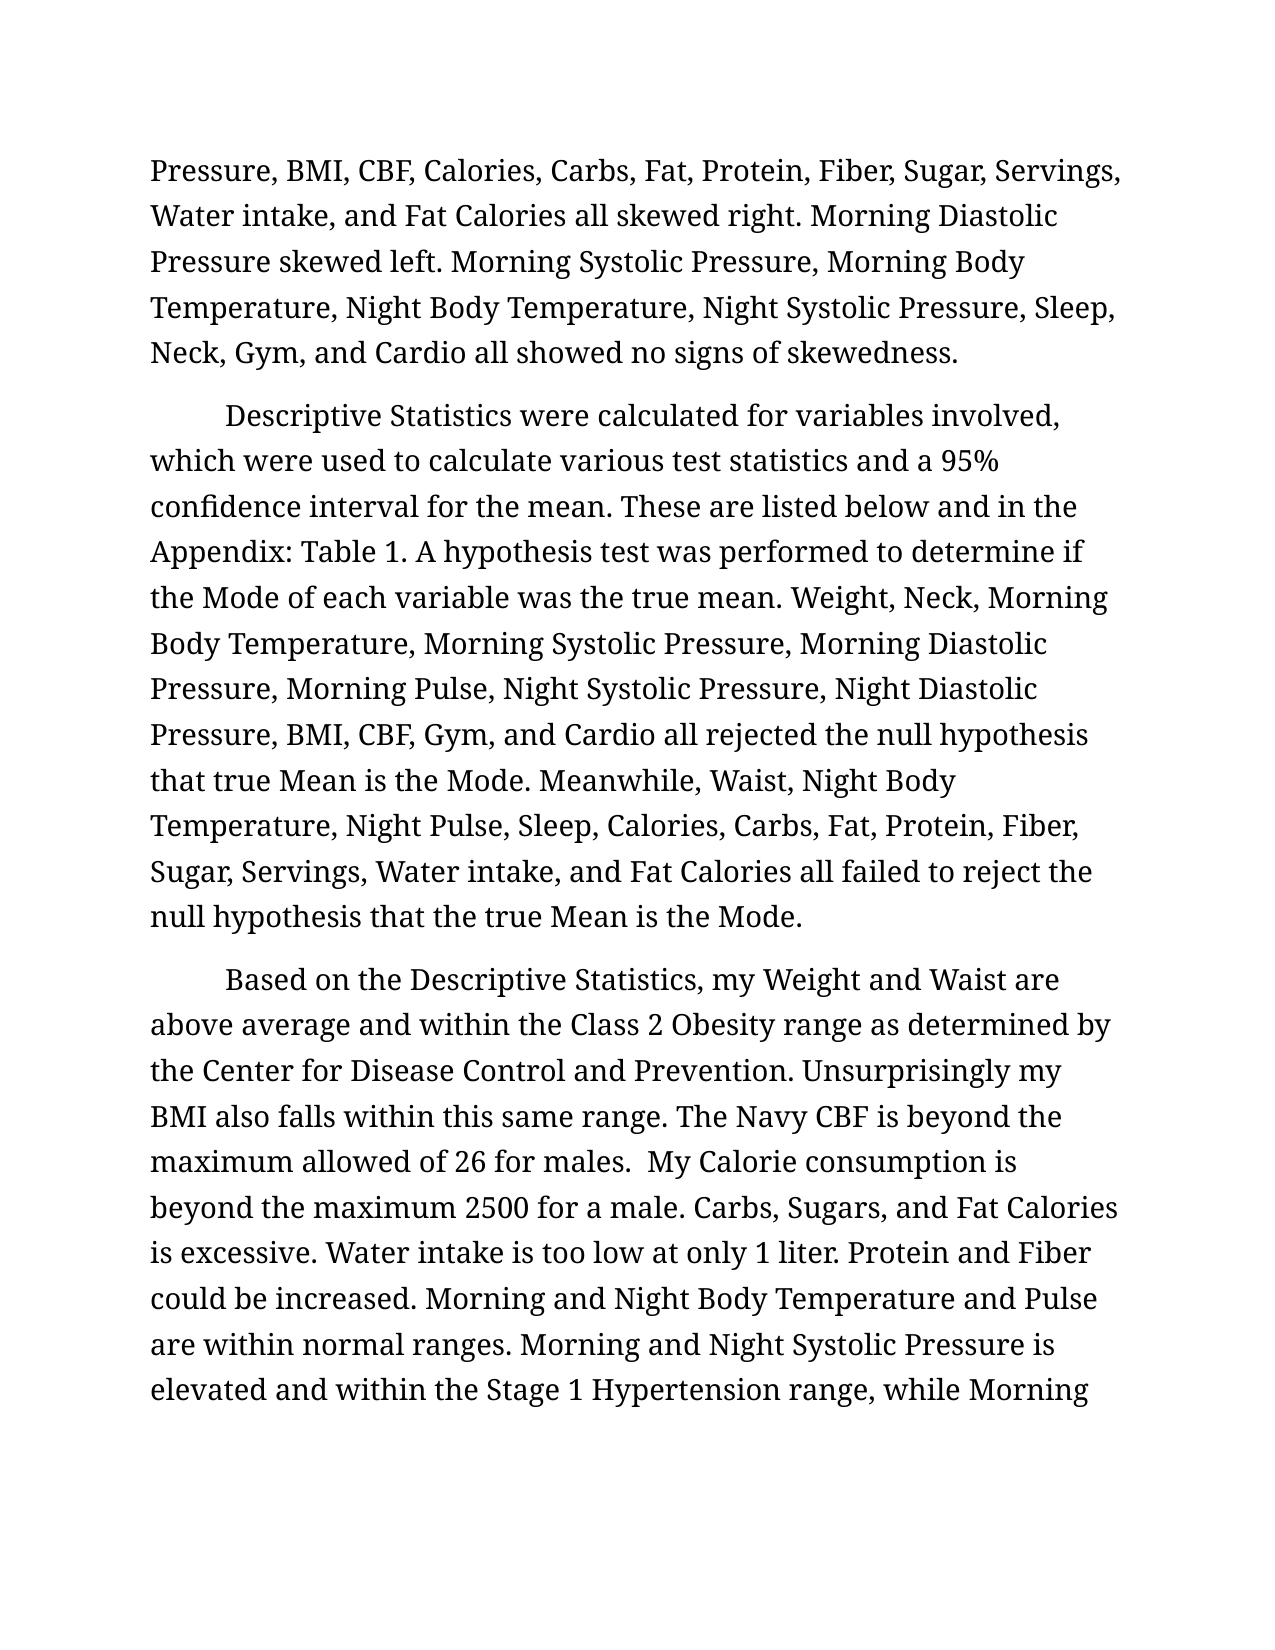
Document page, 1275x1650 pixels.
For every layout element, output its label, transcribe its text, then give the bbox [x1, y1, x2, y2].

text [150, 150, 1125, 372]
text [150, 959, 1125, 1409]
text Descriptive Statistics were calculated for variables involved, which were used to calculate various test statistics and a 95% confidence interval for the mean. These are listed below and in the Appendix: Table 1. A hypothesis test was performed to determine if the Mode of each variable was the true mean. Weight, Neck, Morning Body Temperature, Morning Systolic Pressure, Morning Diastolic Pressure, Morning Pulse, Night Systolic Pressure, Night Diastolic Pressure, BMI, CBF, Gym, and Cardio all rejected the null hypothesis that true Mean is the Mode. Meanwhile, Waist, Night Body Temperature, Night Pulse, Sleep, Calories, Carbs, Fat, Protein, Fiber, Sugar, Servings, Water intake, and Fat Calories all failed to reject the null hypothesis that the true Mean is the Mode. [150, 395, 1125, 936]
